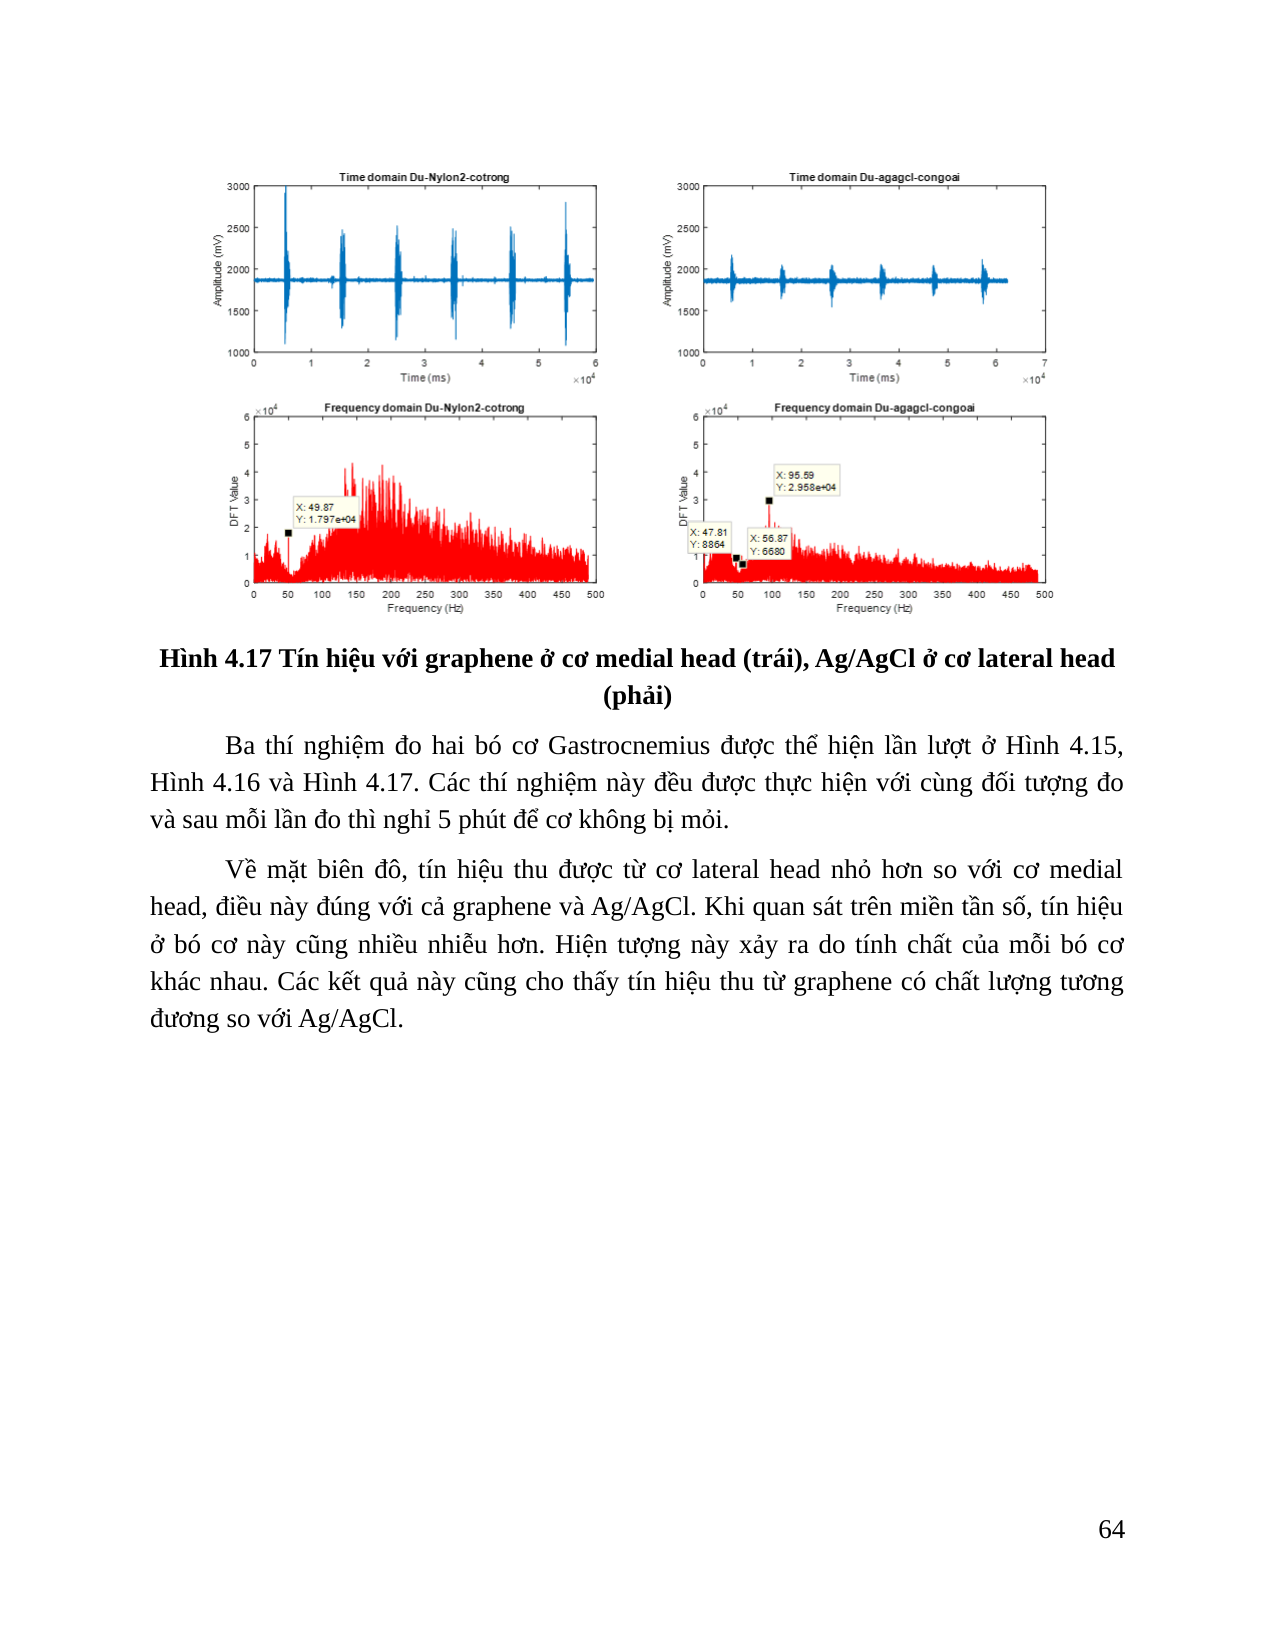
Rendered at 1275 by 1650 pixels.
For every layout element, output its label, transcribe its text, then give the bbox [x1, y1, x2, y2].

text Ba thí nghiệm đo hai bó cơ Gastrocnemius được thể hiện lần lượt ở Hình 4.15, Hình 4.16 và Hình 4.17. Các thí nghiệm này đều được thực hiện với cùng đối tượng đo và sau mỗi lần đo thì nghỉ 5 phút để cơ không bị mỏi. [150, 729, 1125, 834]
picture [204, 150, 1071, 624]
text Hình 4.17 Tín hiệu với graphene ở cơ medial head (trái), Ag/AgCl ở cơ lateral head (phải) [150, 642, 1125, 710]
text Về mặt biên đô, tín hiệu thu được từ cơ lateral head nhỏ hơn so với cơ medial head, điều này đúng với cả graphene và Ag/AgCl. Khi quan sát trên miền tần số, tín hiệu ở bó cơ này cũng nhiều nhiễu hơn. Hiện tượng này xảy ra do tính chất của mỗi bó cơ khác nhau. Các kết quả này cũng cho thấy tín hiệu thu từ graphene có chất lượng tương đương so với Ag/AgCl. [150, 853, 1125, 1033]
